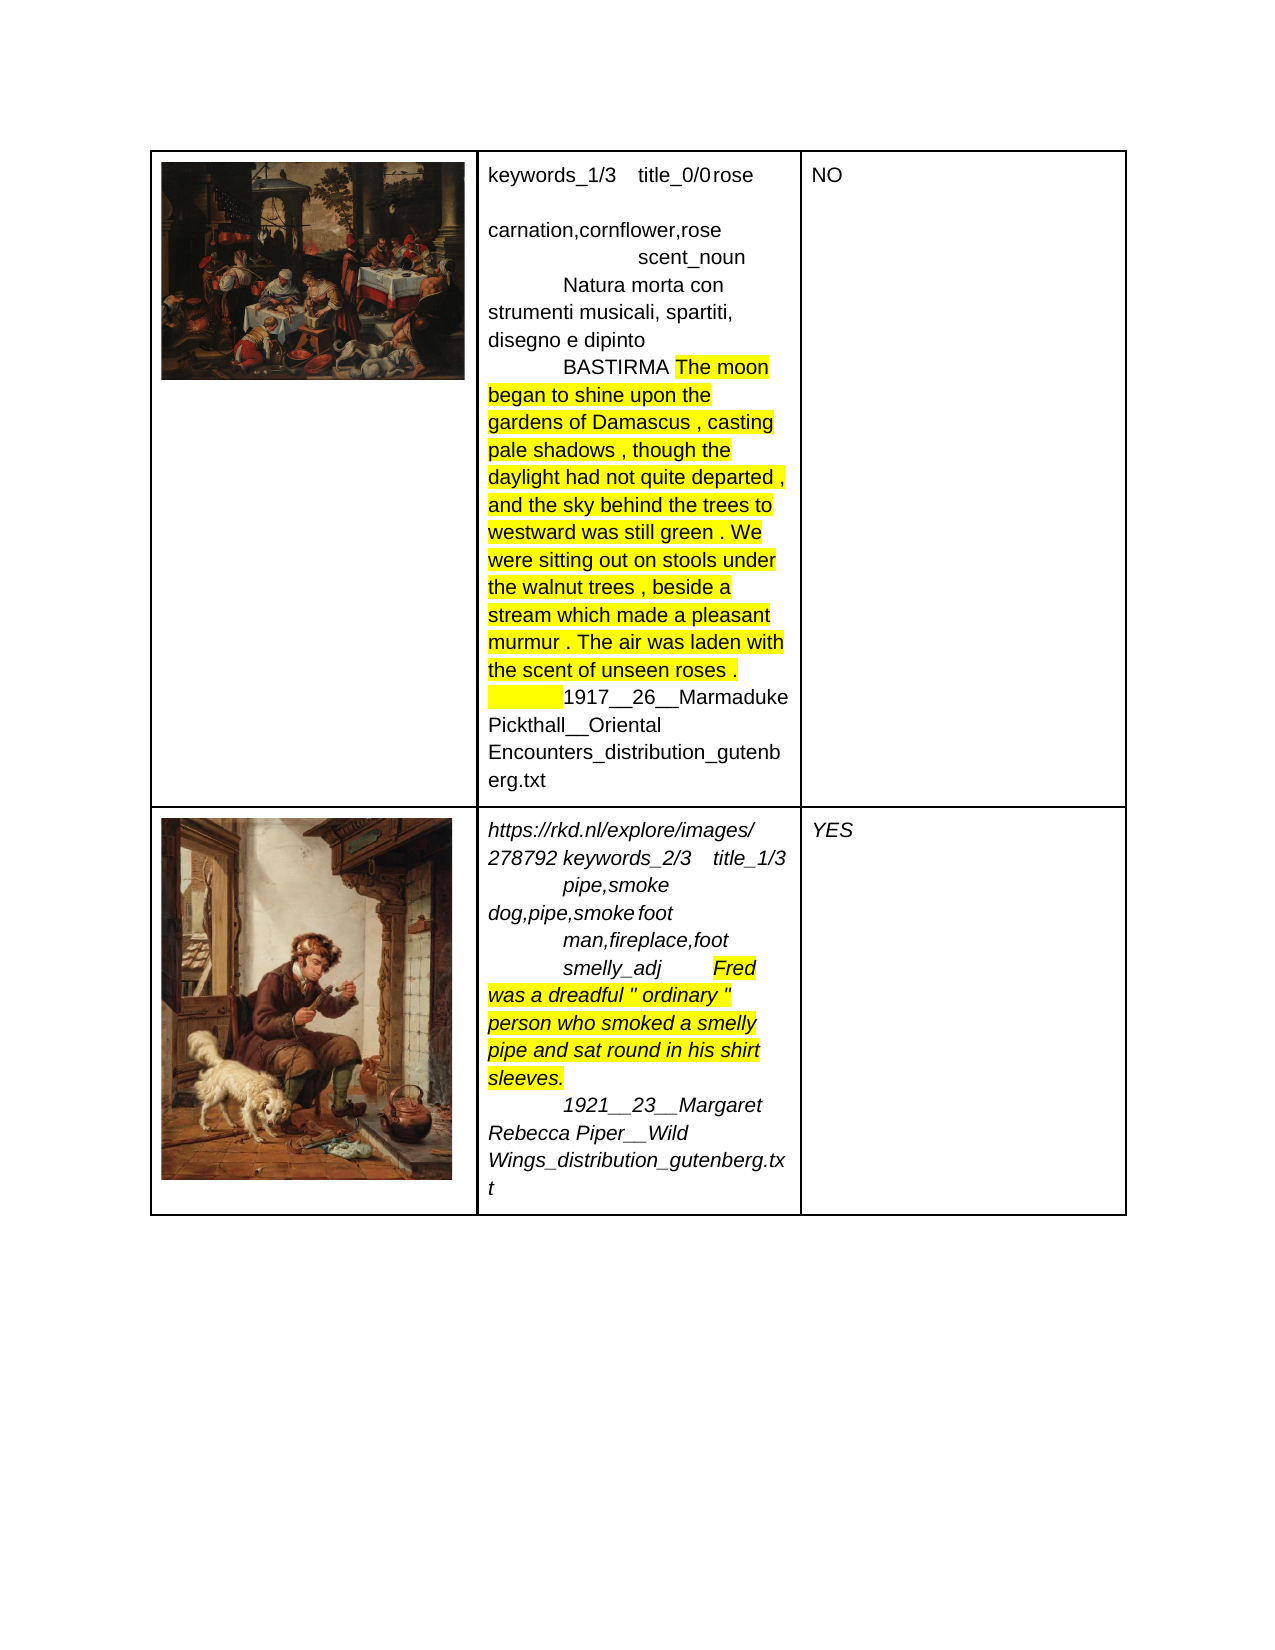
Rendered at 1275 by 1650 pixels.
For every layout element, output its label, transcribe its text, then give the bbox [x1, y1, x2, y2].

table_cell [152, 152, 476, 806]
table_cell YES [802, 808, 1125, 1214]
picture [161, 162, 465, 380]
table_cell https://rkd.nl/explore/images/278792 keywords_2/3 title_1/3 pipe,smoke dog,pipe,smoke foot man,fireplace,foot smelly_adj Fred was a dreadful " ordinary " person who smoked a smelly pipe and sat round in his shirt sleeves. 1921__23__Margaret Rebecca Piper__Wild Wings_distribution_gutenberg.txt [479, 808, 800, 1214]
picture [161, 818, 453, 1180]
table_cell keywords_1/3 title_0/0 rose carnation,cornflower,rose scent_noun Natura morta con strumenti musicali, spartiti, disegno e dipinto BASTIRMA The moon began to shine upon the gardens of Damascus , casting pale shadows , though the daylight had not quite departed , and the sky behind the trees to westward was still green . We were sitting out on stools under the walnut trees , beside a stream which made a pleasant murmur . The air was laden with the scent of unseen roses . 1917__26__Marmaduke Pickthall__Oriental Encounters_distribution_gutenberg.txt [479, 152, 800, 806]
table_cell NO [802, 152, 1125, 806]
table_cell [152, 808, 476, 1214]
